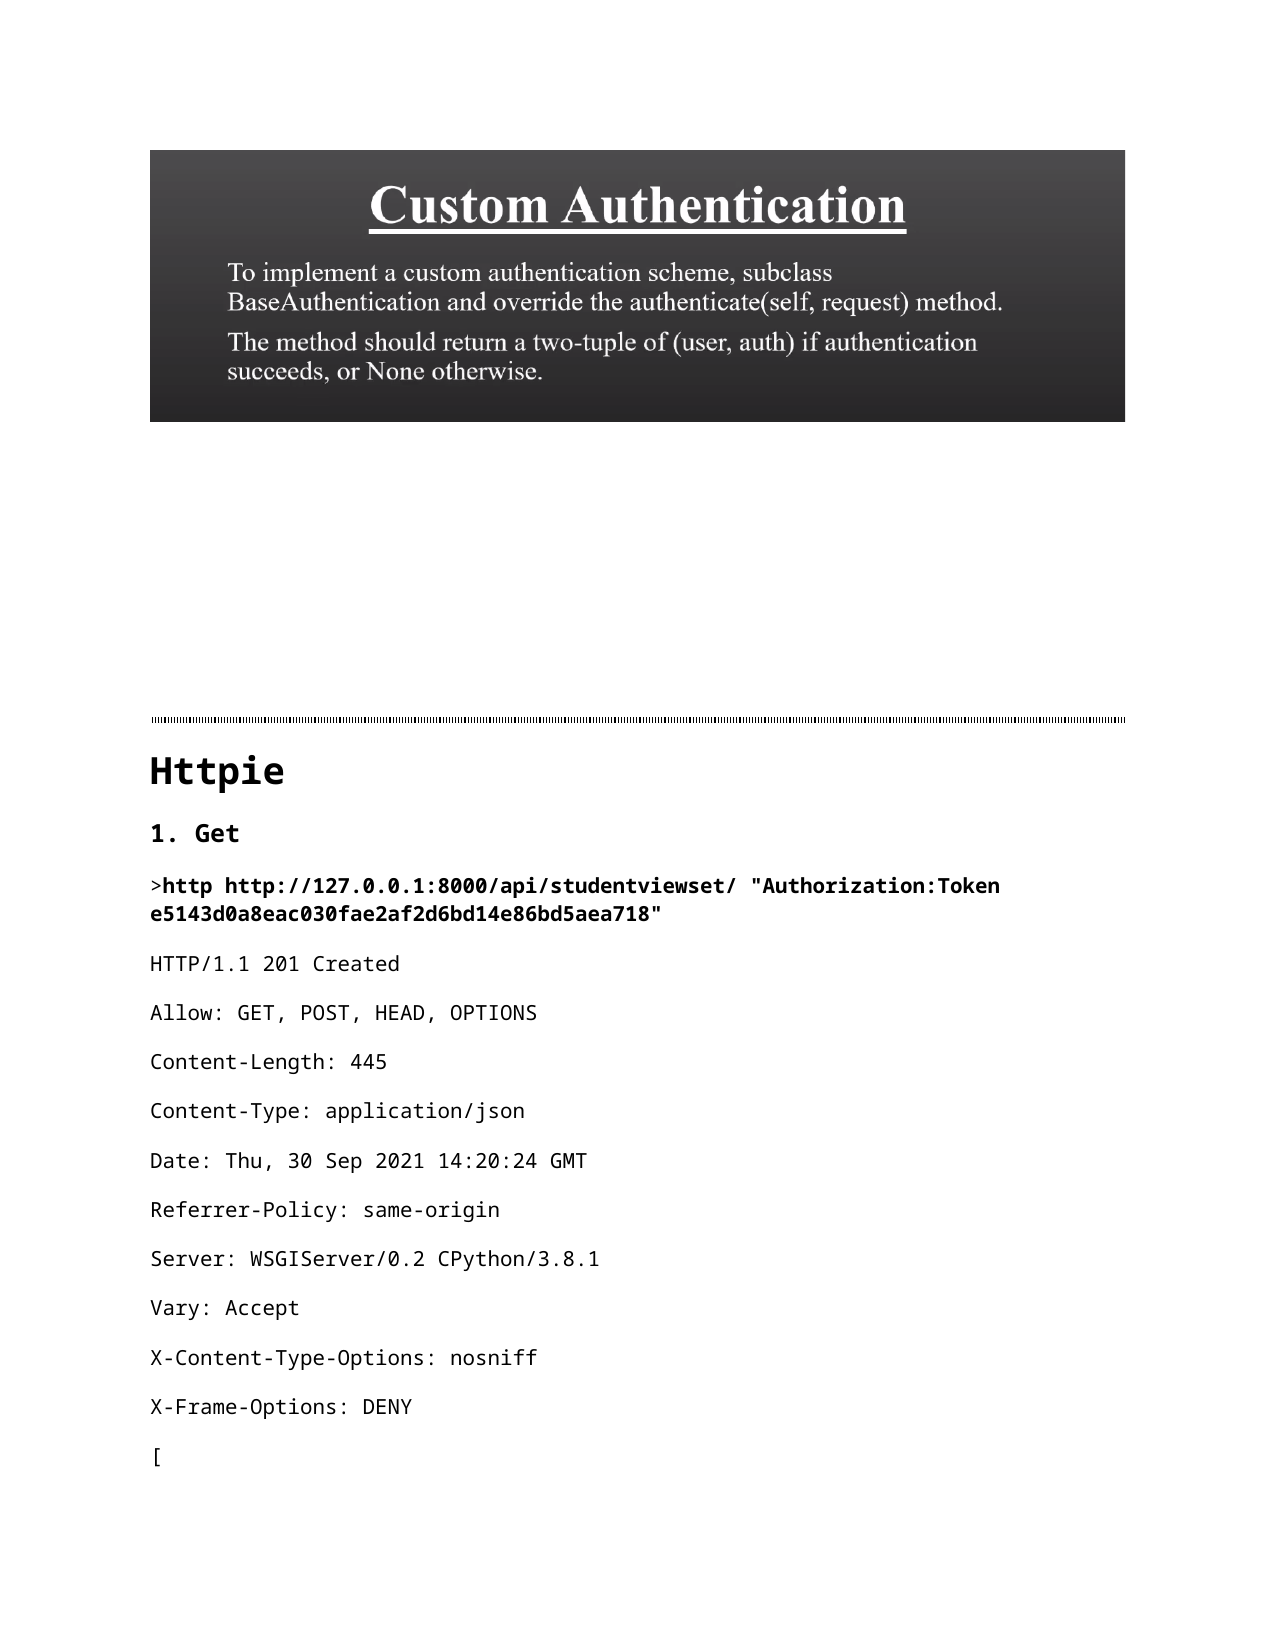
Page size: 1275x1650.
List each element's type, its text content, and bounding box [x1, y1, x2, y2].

text Httpie [150, 744, 1125, 795]
text >http http://127.0.0.1:8000/api/studentviewset/ "Authorization:Token e5143d0a8eac030fae2af2d6bd14e86bd5aea718" [150, 871, 1125, 928]
text Date: Thu, 30 Sep 2021 14:20:24 GMT [150, 1146, 1125, 1174]
text X-Content-Type-Options: nosniff [150, 1343, 1125, 1371]
text Content-Length: 445 [150, 1047, 1125, 1076]
text HTTP/1.1 201 Created [150, 949, 1125, 977]
text 1. Get [150, 816, 1125, 850]
text Vary: Accept [150, 1293, 1125, 1322]
text Server: WSGIServer/0.2 CPython/3.8.1 [150, 1244, 1125, 1273]
text Referrer-Policy: same-origin [150, 1195, 1125, 1223]
text Content-Type: application/json [150, 1096, 1125, 1125]
text Allow: GET, POST, HEAD, OPTIONS [150, 998, 1125, 1026]
text [ [150, 1441, 1125, 1470]
text X-Frame-Options: DENY [150, 1392, 1125, 1421]
picture [150, 150, 1125, 422]
